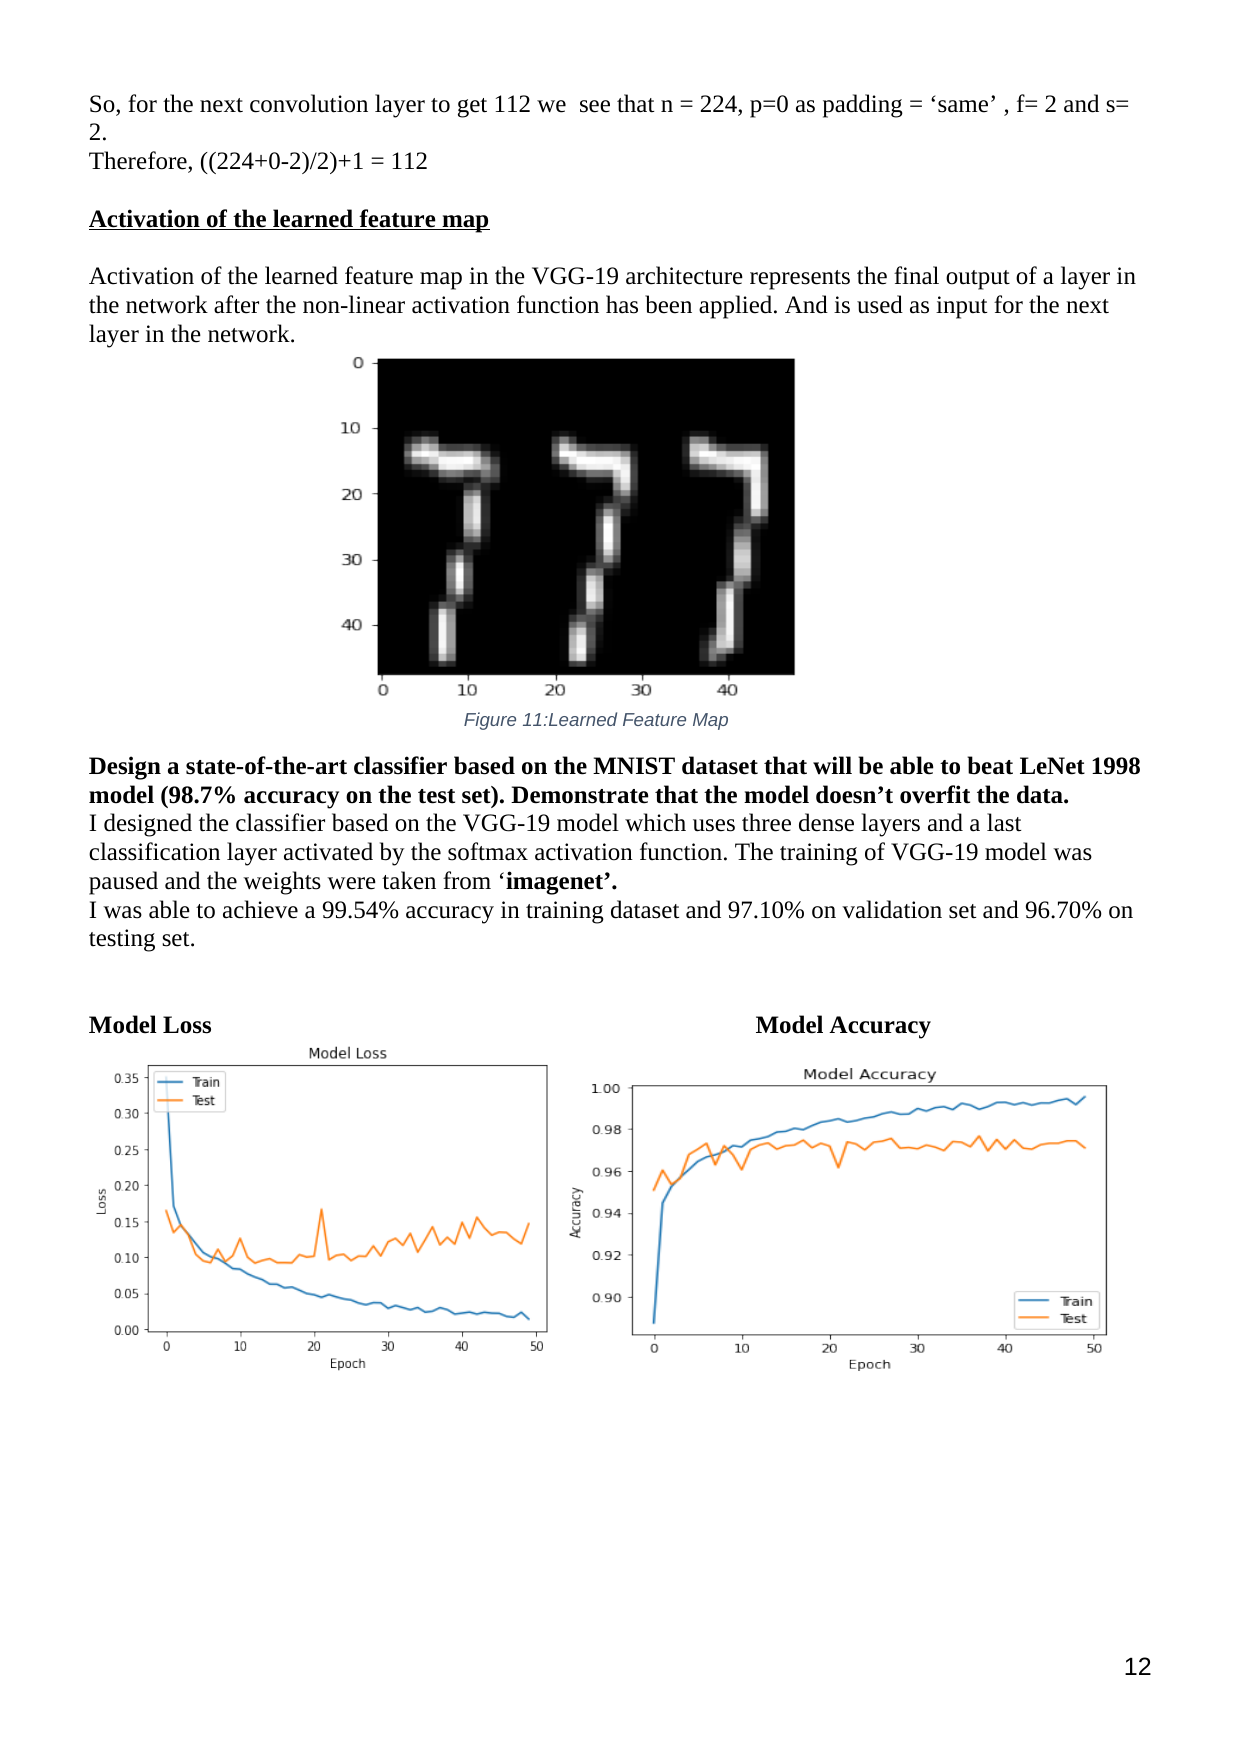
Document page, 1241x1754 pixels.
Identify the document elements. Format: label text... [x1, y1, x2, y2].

text Activation of the learned feature map [89, 204, 1152, 232]
text So, for the next convolution layer to get 112 we see that n = 224, p=0 as padding = ‘same’ , f= 2 and s= 2. [89, 89, 1152, 146]
text Model Loss Model Accuracy [89, 1010, 1152, 1038]
text Activation of the learned feature map in the VGG-19 architecture represents the final output of a layer in the network after the non-linear activation function has been applied. And is used as input for the next layer in the network. [89, 261, 1152, 347]
text I designed the classifier based on the VGG-19 model which uses three dense layers and a last classification layer activated by the softmax activation function. The training of VGG-19 model was paused and the weights were taken from ‘imagenet’. [89, 808, 1152, 895]
picture [326, 347, 807, 709]
picture [561, 1061, 1116, 1378]
text Design a state-of-the-art classifier based on the MNIST dataset that will be able to beat LeNet 1998 model (98.7% accuracy on the test set). Demonstrate that the model doesn’t overfit the data. [89, 751, 1152, 808]
picture [88, 1038, 555, 1378]
text Figure 11:Learned Feature Map [464, 709, 1152, 730]
text Therefore, ((224+0-2)/2)+1 = 112 [89, 146, 1152, 175]
text I was able to achieve a 99.54% accuracy in training dataset and 97.10% on validation set and 96.70% on testing set. [89, 895, 1152, 952]
